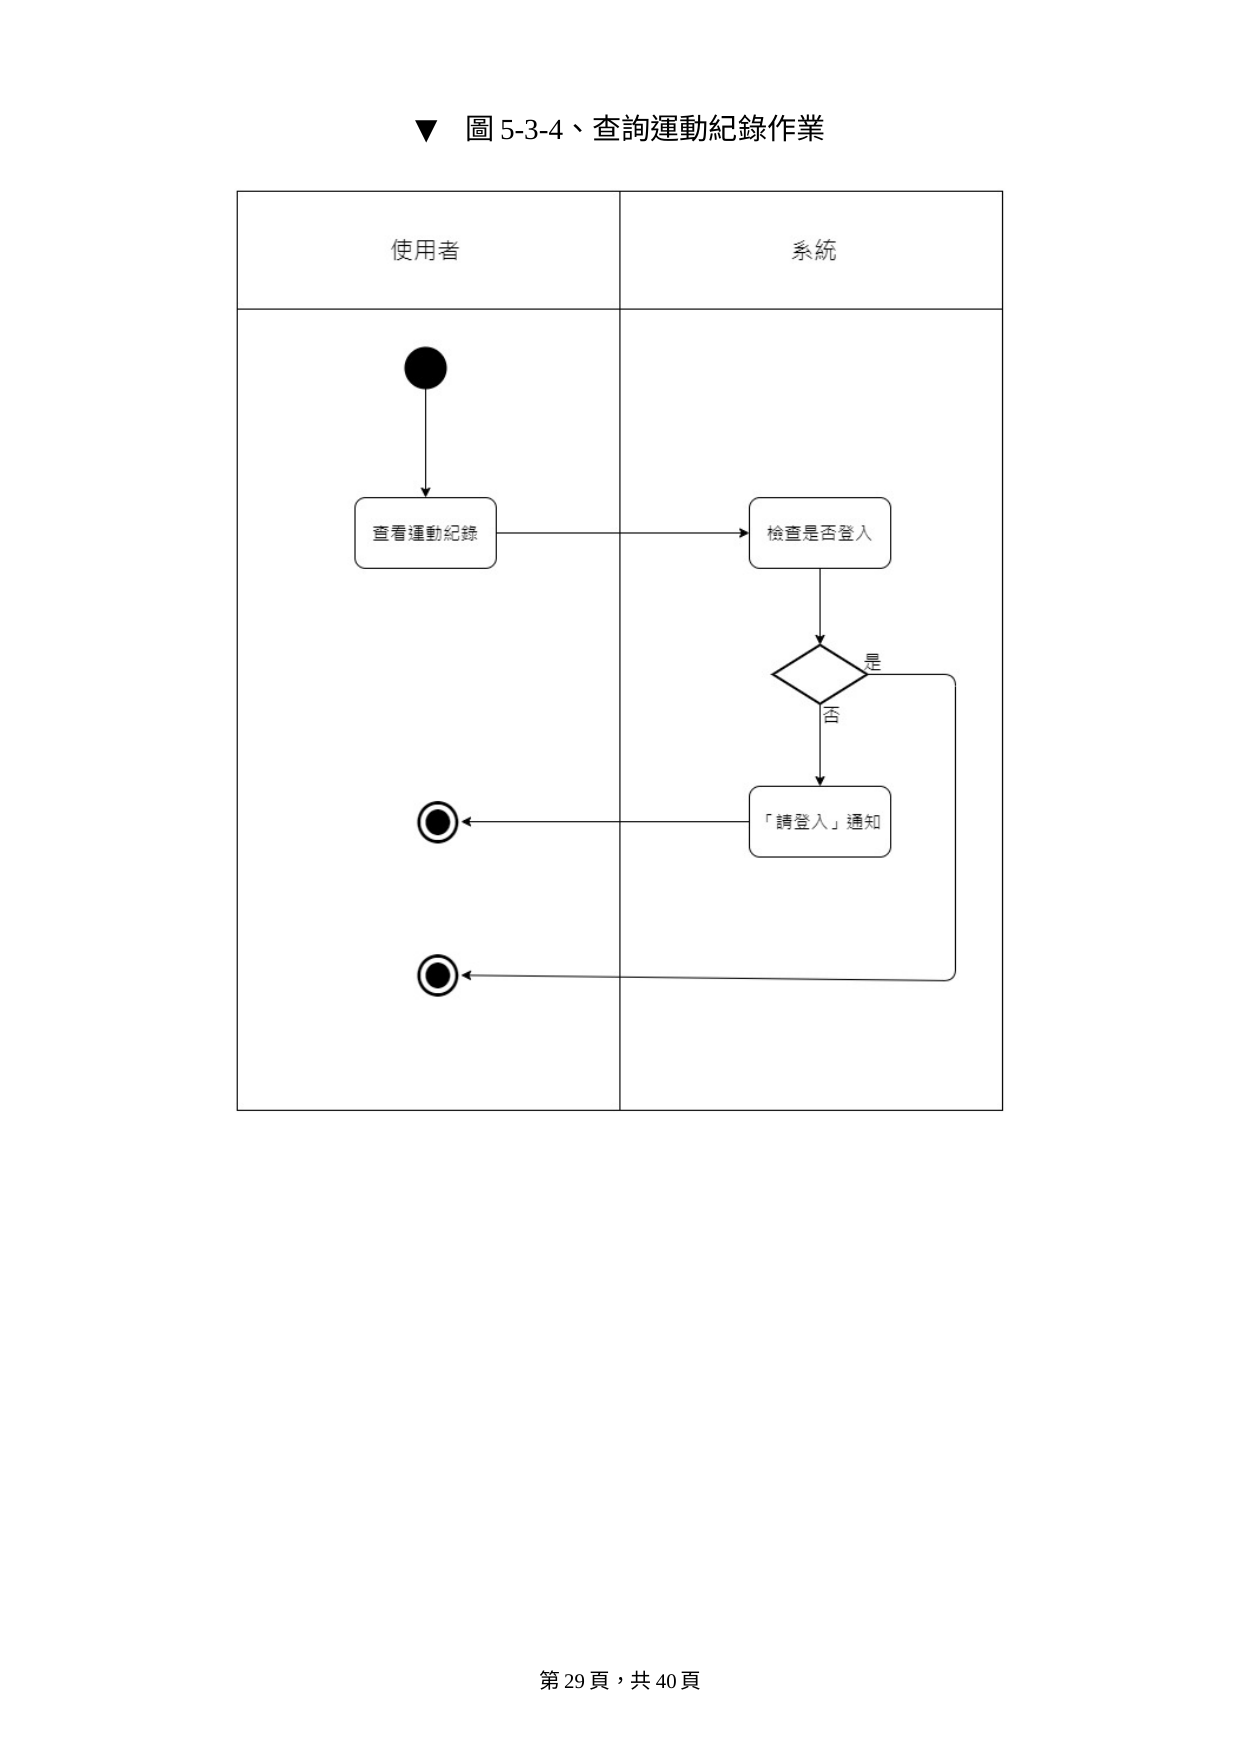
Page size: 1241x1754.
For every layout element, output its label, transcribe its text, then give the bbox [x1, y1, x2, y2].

list 圖5-3-4、查詢運動紀錄作業 [89, 89, 1152, 164]
picture [225, 180, 1015, 1124]
